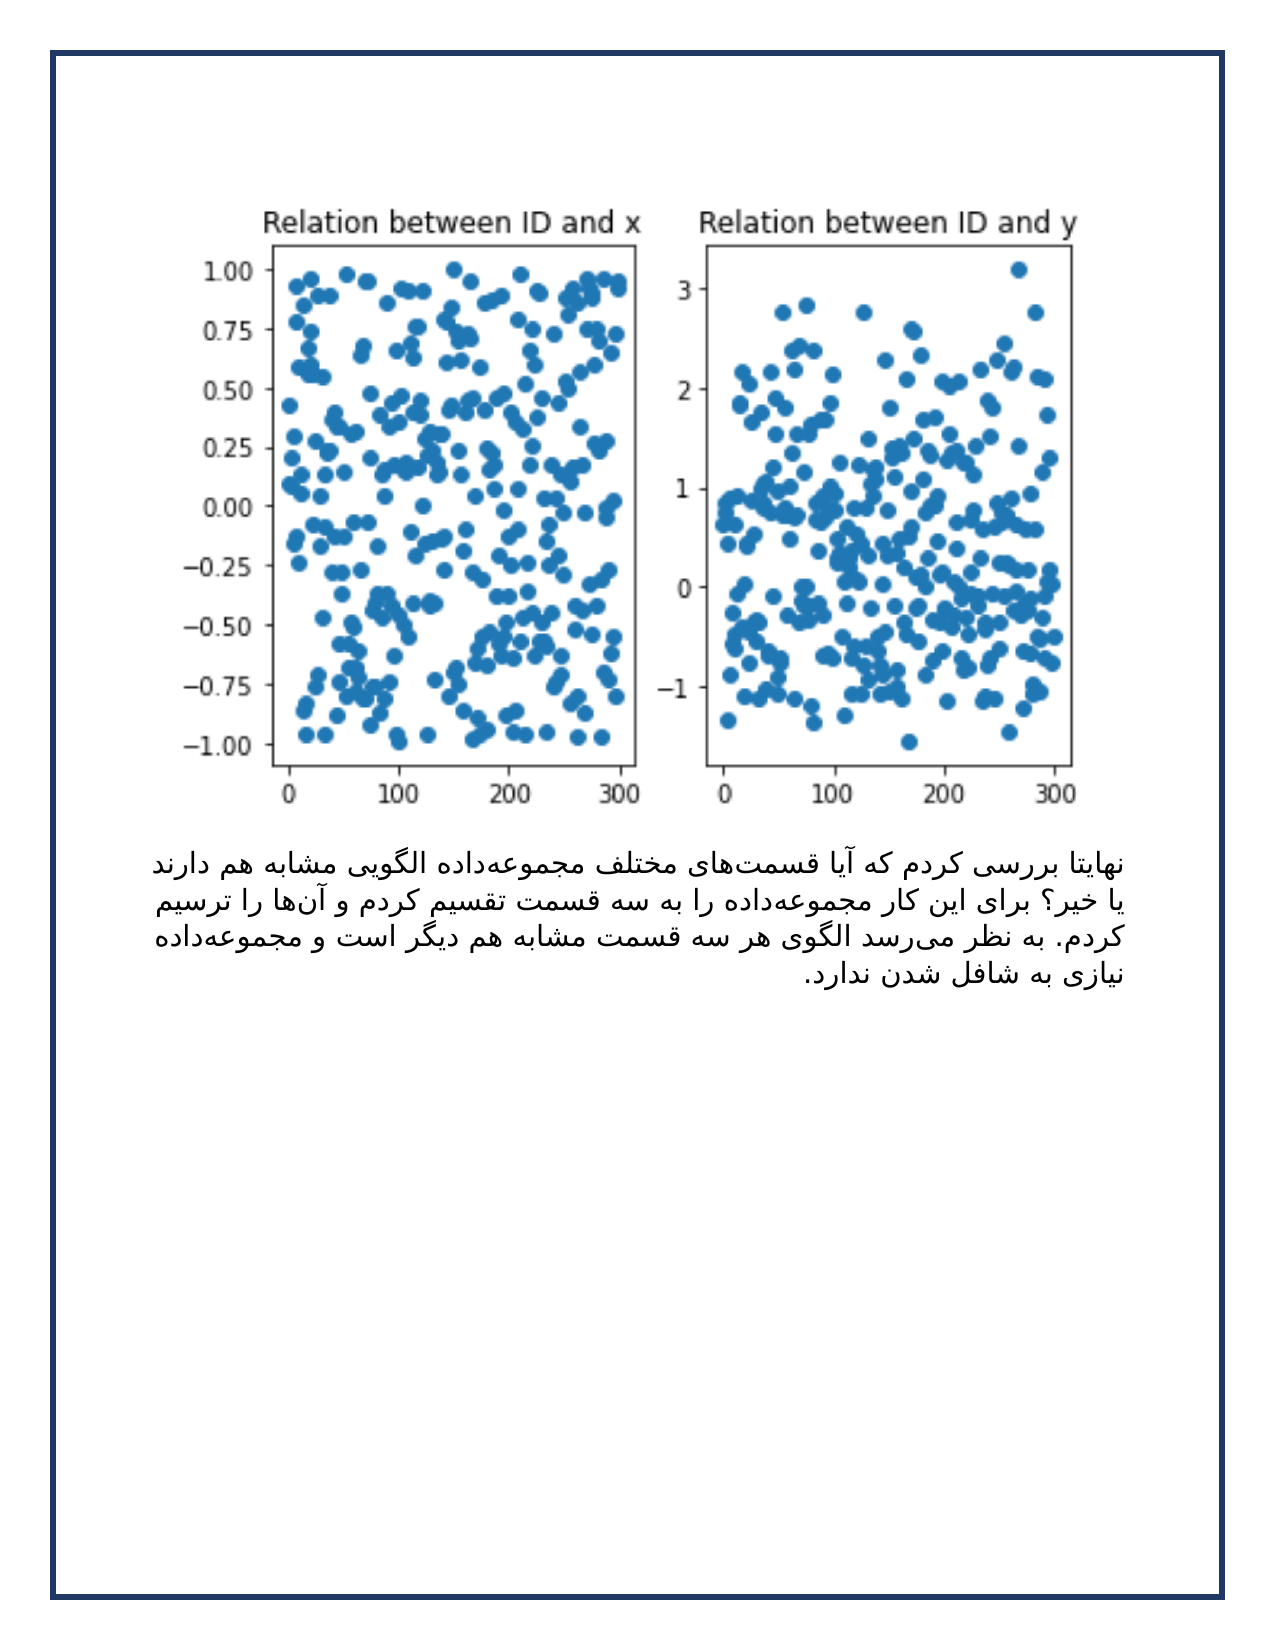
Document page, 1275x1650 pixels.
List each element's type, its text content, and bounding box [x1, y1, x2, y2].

text نهایتا بررسی کردم که آیا قسمت‌های مختلف مجموعه‌داده الگویی مشابه هم دارند یا خیر؟ برای این کار مجموعه‌داده را به سه قسمت تقسیم کردم و آن‌ها را ترسیم کردم. به نظر می‌رسد الگوی هر سه قسمت مشابه هم دیگر است و مجموعه‌داده نیازی به شافل شدن ندارد. [150, 846, 1125, 990]
picture [150, 192, 1125, 827]
